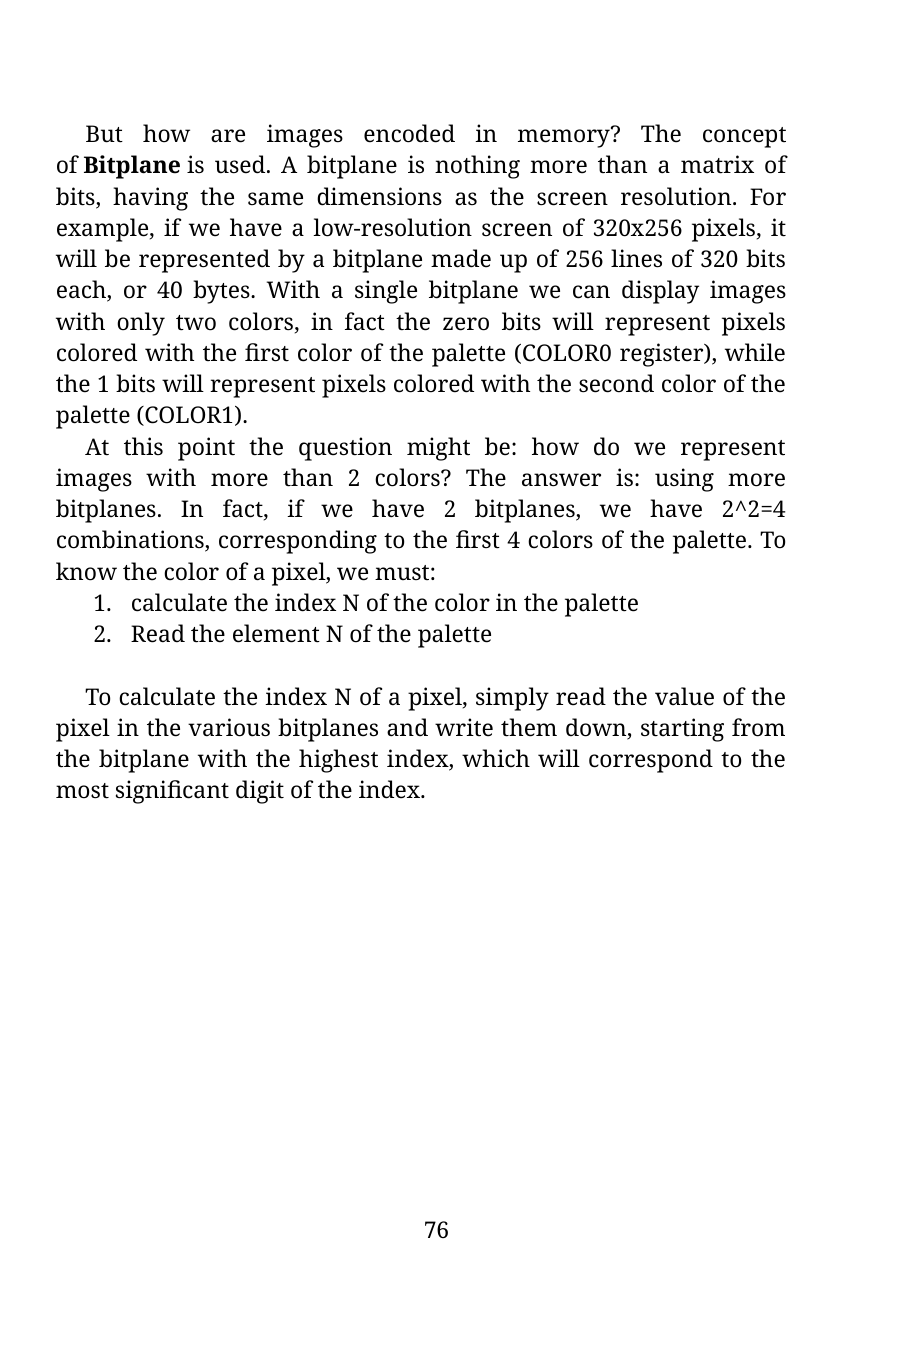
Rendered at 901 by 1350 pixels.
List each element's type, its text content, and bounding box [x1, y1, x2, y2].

text To calculate the index N of a pixel, simply read the value of the pixel in the various bitplanes and write them down, starting from the bitplane with the highest index, which will correspond to the most significant digit of the index. [56, 681, 787, 806]
list calculate the index N of the color in the palette [93, 587, 787, 618]
text At this point the question might be: how do we represent images with more than 2 colors? The answer is: using more bitplanes. In fact, if we have 2 bitplanes, we have 2^2=4 combinations, corresponding to the first 4 colors of the palette. To know the color of a pixel, we must: [56, 431, 787, 587]
text But how are images encoded in memory? The concept of Bitplane is used. A bitplane is nothing more than a matrix of bits, having the same dimensions as the screen resolution. For example, if we have a low-resolution screen of 320x256 pixels, it will be represented by a bitplane made up of 256 lines of 320 bits each, or 40 bytes. With a single bitplane we can display images with only two colors, in fact the zero bits will represent pixels colored with the first color of the palette (COLOR0 register), while the 1 bits will represent pixels colored with the second color of the palette (COLOR1). [56, 118, 787, 431]
list Read the element N of the palette [93, 618, 787, 649]
